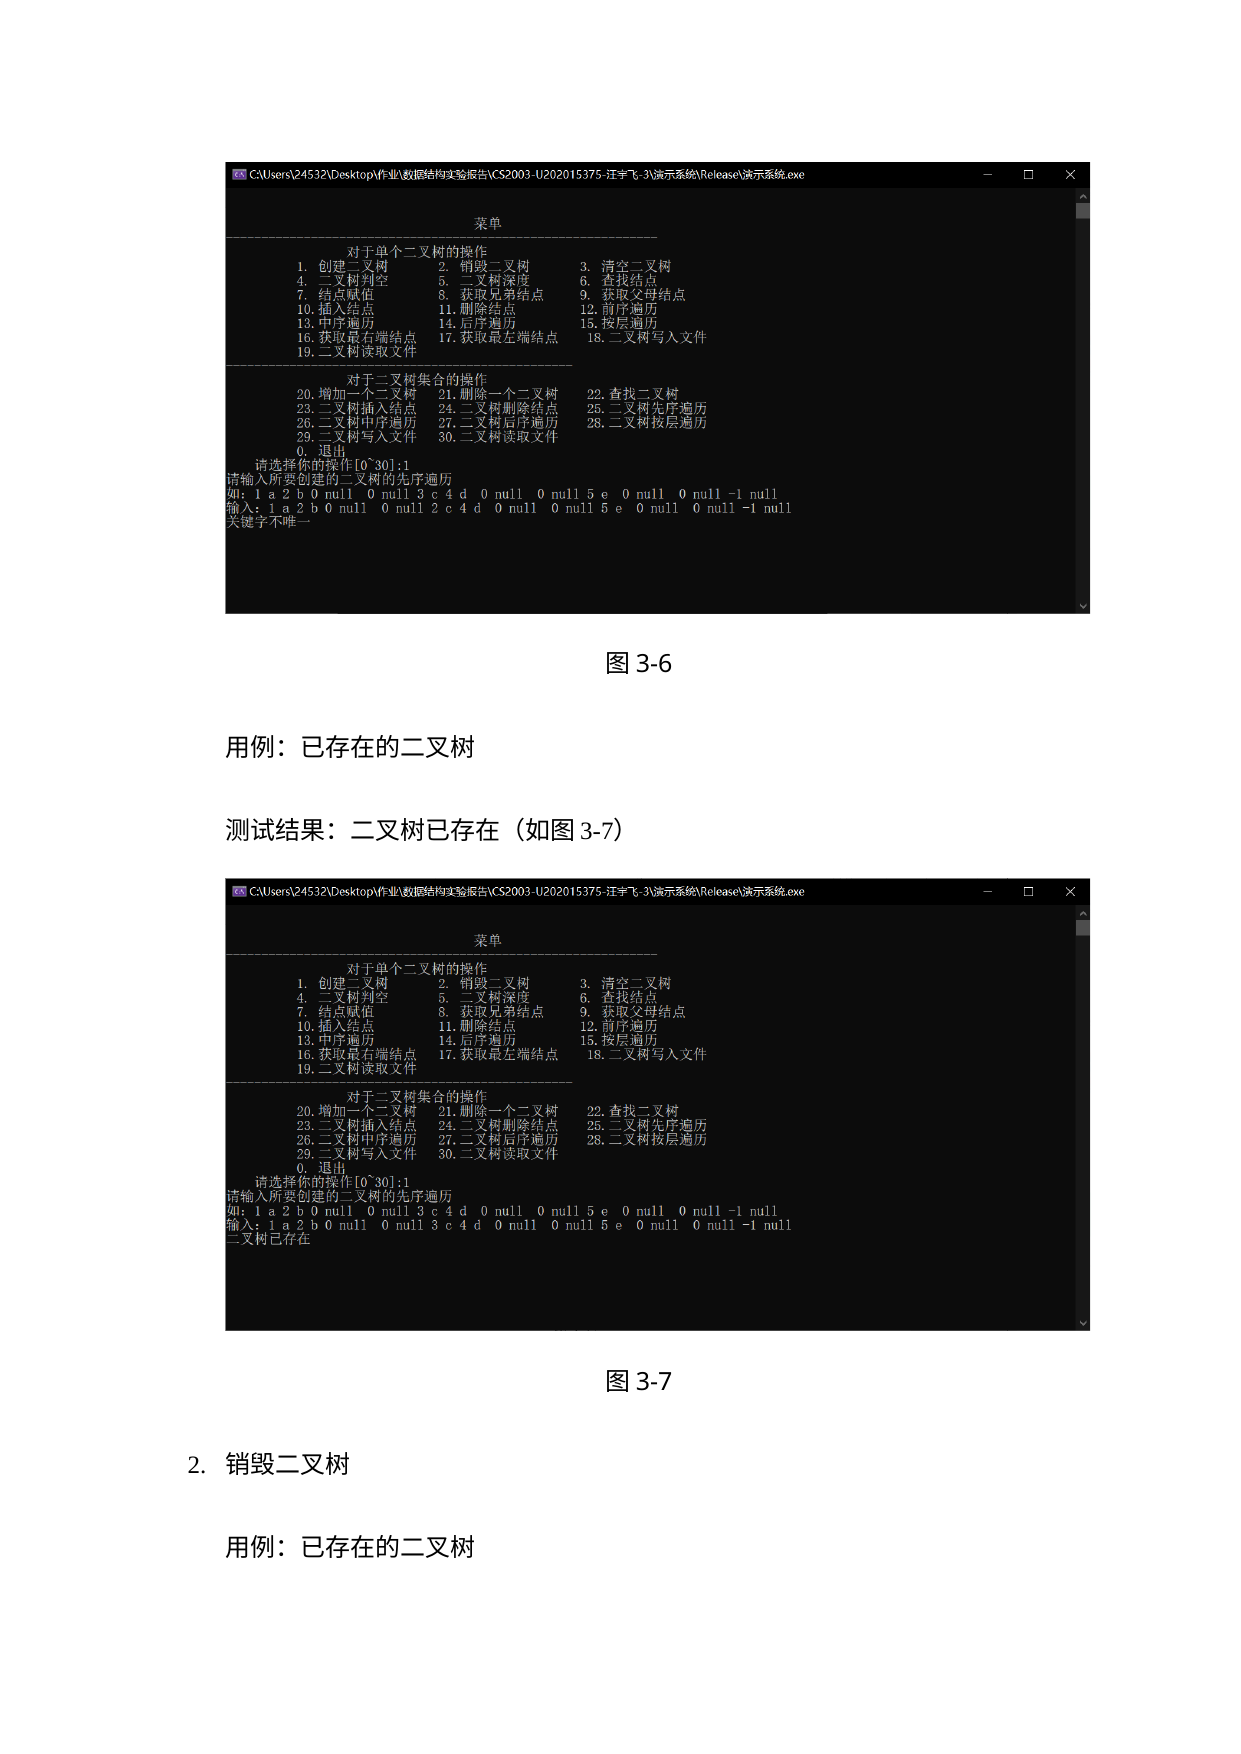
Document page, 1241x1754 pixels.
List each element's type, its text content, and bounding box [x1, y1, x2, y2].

list 销毁二叉树 [187, 1430, 1053, 1495]
picture [225, 878, 1091, 1331]
picture [225, 162, 1091, 614]
list 测试结果：二叉树已存在（如图3-7） [225, 796, 1053, 861]
list 图3-7 [225, 1347, 1053, 1412]
list 用例：已存在的二叉树 [225, 713, 1053, 778]
list 用例：已存在的二叉树 [225, 1513, 1053, 1578]
list 图3-6 [225, 629, 1053, 694]
